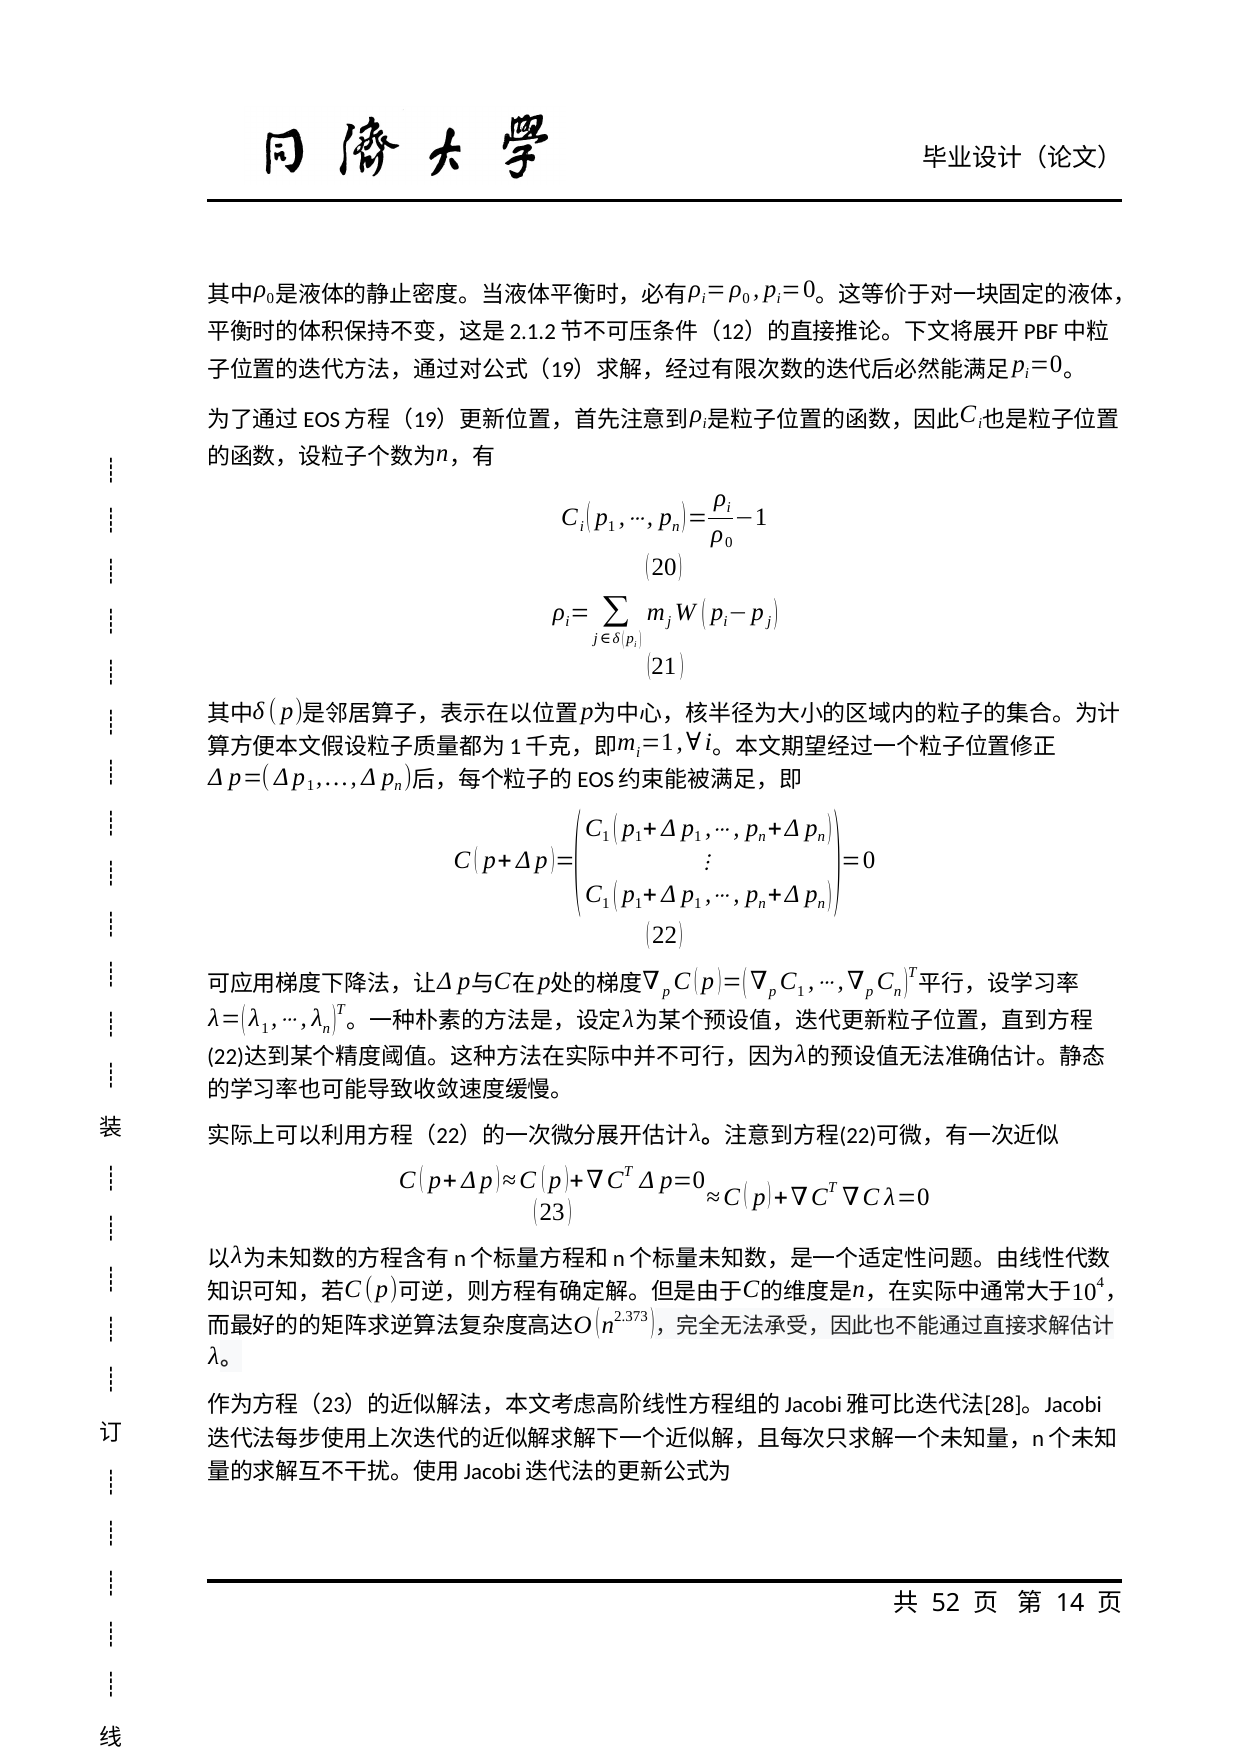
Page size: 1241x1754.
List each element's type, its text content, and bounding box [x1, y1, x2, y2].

text 为了通过EOS方程（19）更新位置，首先注意到是粒子位置的函数，因此也是粒子位置的函数，设粒子个数为，有 [207, 397, 1122, 472]
picture [244, 106, 566, 185]
text 其中是液体的静止密度。当液体平衡时，必有。这等价于对一块固定的液体，平衡时的体积保持不变，这是2.1.2节不可压条件（12）的直接推论。下文将展开PBF中粒子位置的迭代方法，通过对公式（19）求解，经过有限次数的迭代后必然能满足。 [207, 272, 1122, 385]
text 作为方程（23）的近似解法，本文考虑高阶线性方程组的Jacobi雅可比迭代法[28]。Jacobi迭代法每步使用上次迭代的近似解求解下一个近似解，且每次只求解一个未知量，n个未知量的求解互不干扰。使用Jacobi迭代法的更新公式为 [207, 1386, 1122, 1486]
text 实际上可以利用方程（22）的一次微分展开估计。注意到方程(22)可微，有一次近似 [207, 1117, 1122, 1150]
text 可应用梯度下降法，让与在处的梯度平行，设学习率。一种朴素的方法是，设定为某个预设值，迭代更新粒子位置，直到方程(22)达到某个精度阈值。这种方法在实际中并不可行，因为的预设值无法准确估计。静态的学习率也可能导致收敛速度缓慢。 [207, 963, 1122, 1104]
text 以为未知数的方程含有n个标量方程和n个标量未知数，是一个适定性问题。由线性代数知识可知，若可逆，则方程有确定解。但是由于的维度是，在实际中通常大于，而最好的的矩阵求逆算法复杂度高达，完全无法承受，因此也不能通过直接求解估计。 [207, 1239, 1122, 1374]
text 其中是邻居算子，表示在以位置为中心，核半径为大小的区域内的粒子的集合。为计算方便本文假设粒子质量都为1千克，即。本文期望经过一个粒子位置修正后，每个粒子的EOS约束能被满足，即 [207, 695, 1122, 794]
